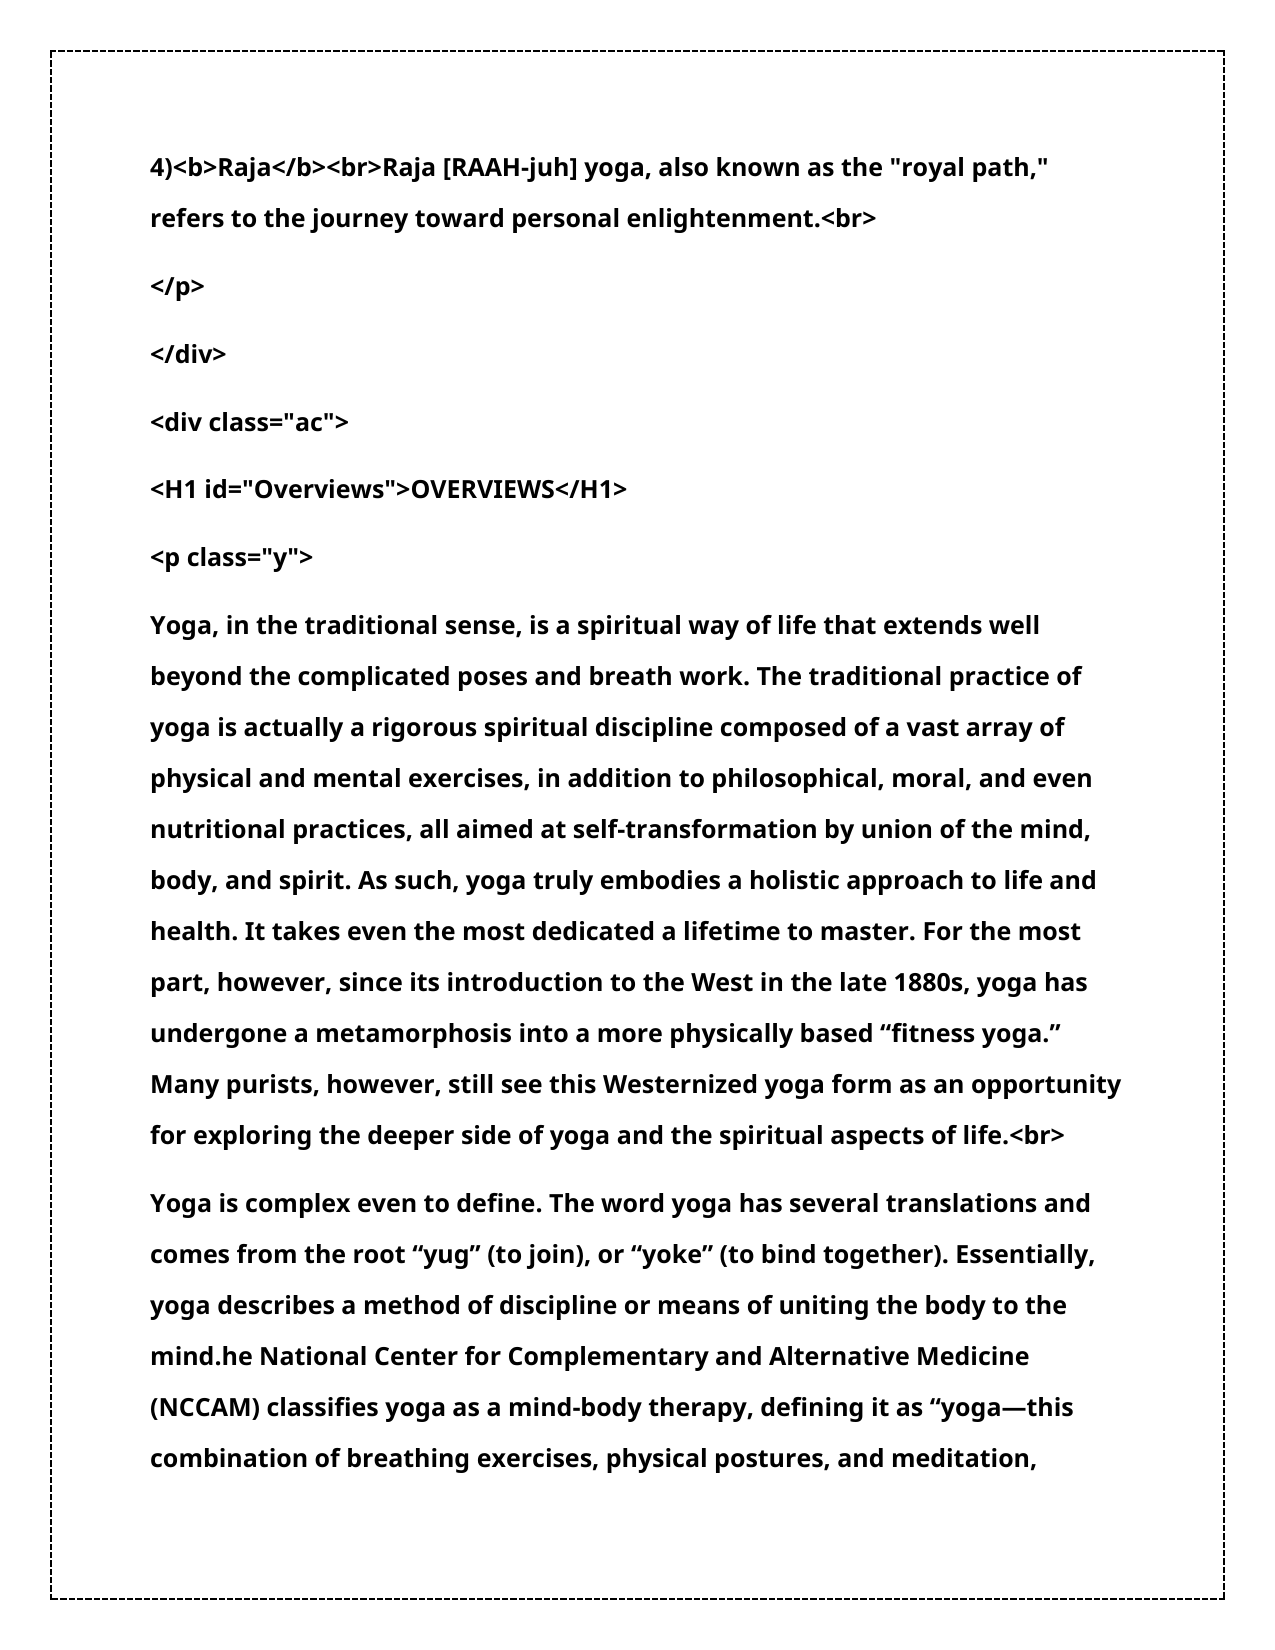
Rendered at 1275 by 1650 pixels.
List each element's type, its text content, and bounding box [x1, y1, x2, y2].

text 4)<b>Raja</b><br>Raja [RAAH-juh] yoga, also known as the "royal path," refers to the journey toward personal enlightenment.<br> [150, 150, 1125, 235]
text </p> [150, 269, 1125, 303]
text </div> [150, 336, 1125, 371]
text Yoga, in the traditional sense, is a spiritual way of life that extends well beyond the complicated poses and breath work. The traditional practice of yoga is actually a rigorous spiritual discipline composed of a vast array of physical and mental exercises, in addition to philosophical, moral, and even nutritional practices, all aimed at self-transformation by union of the mind, body, and spirit. As such, yoga truly embodies a holistic approach to life and health. It takes even the most dedicated a lifetime to master. For the most part, however, since its introduction to the West in the late 1880s, yoga has undergone a metamorphosis into a more physically based “fitness yoga.” Many purists, however, still see this Westernized yoga form as an opportunity for exploring the deeper side of yoga and the spiritual aspects of life.<br> [150, 607, 1125, 1152]
text <div class="ac"> [150, 404, 1125, 438]
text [150, 1185, 1125, 1475]
text <p class="y"> [150, 539, 1125, 574]
text <H1 id="Overviews">OVERVIEWS</H1> [150, 472, 1125, 506]
